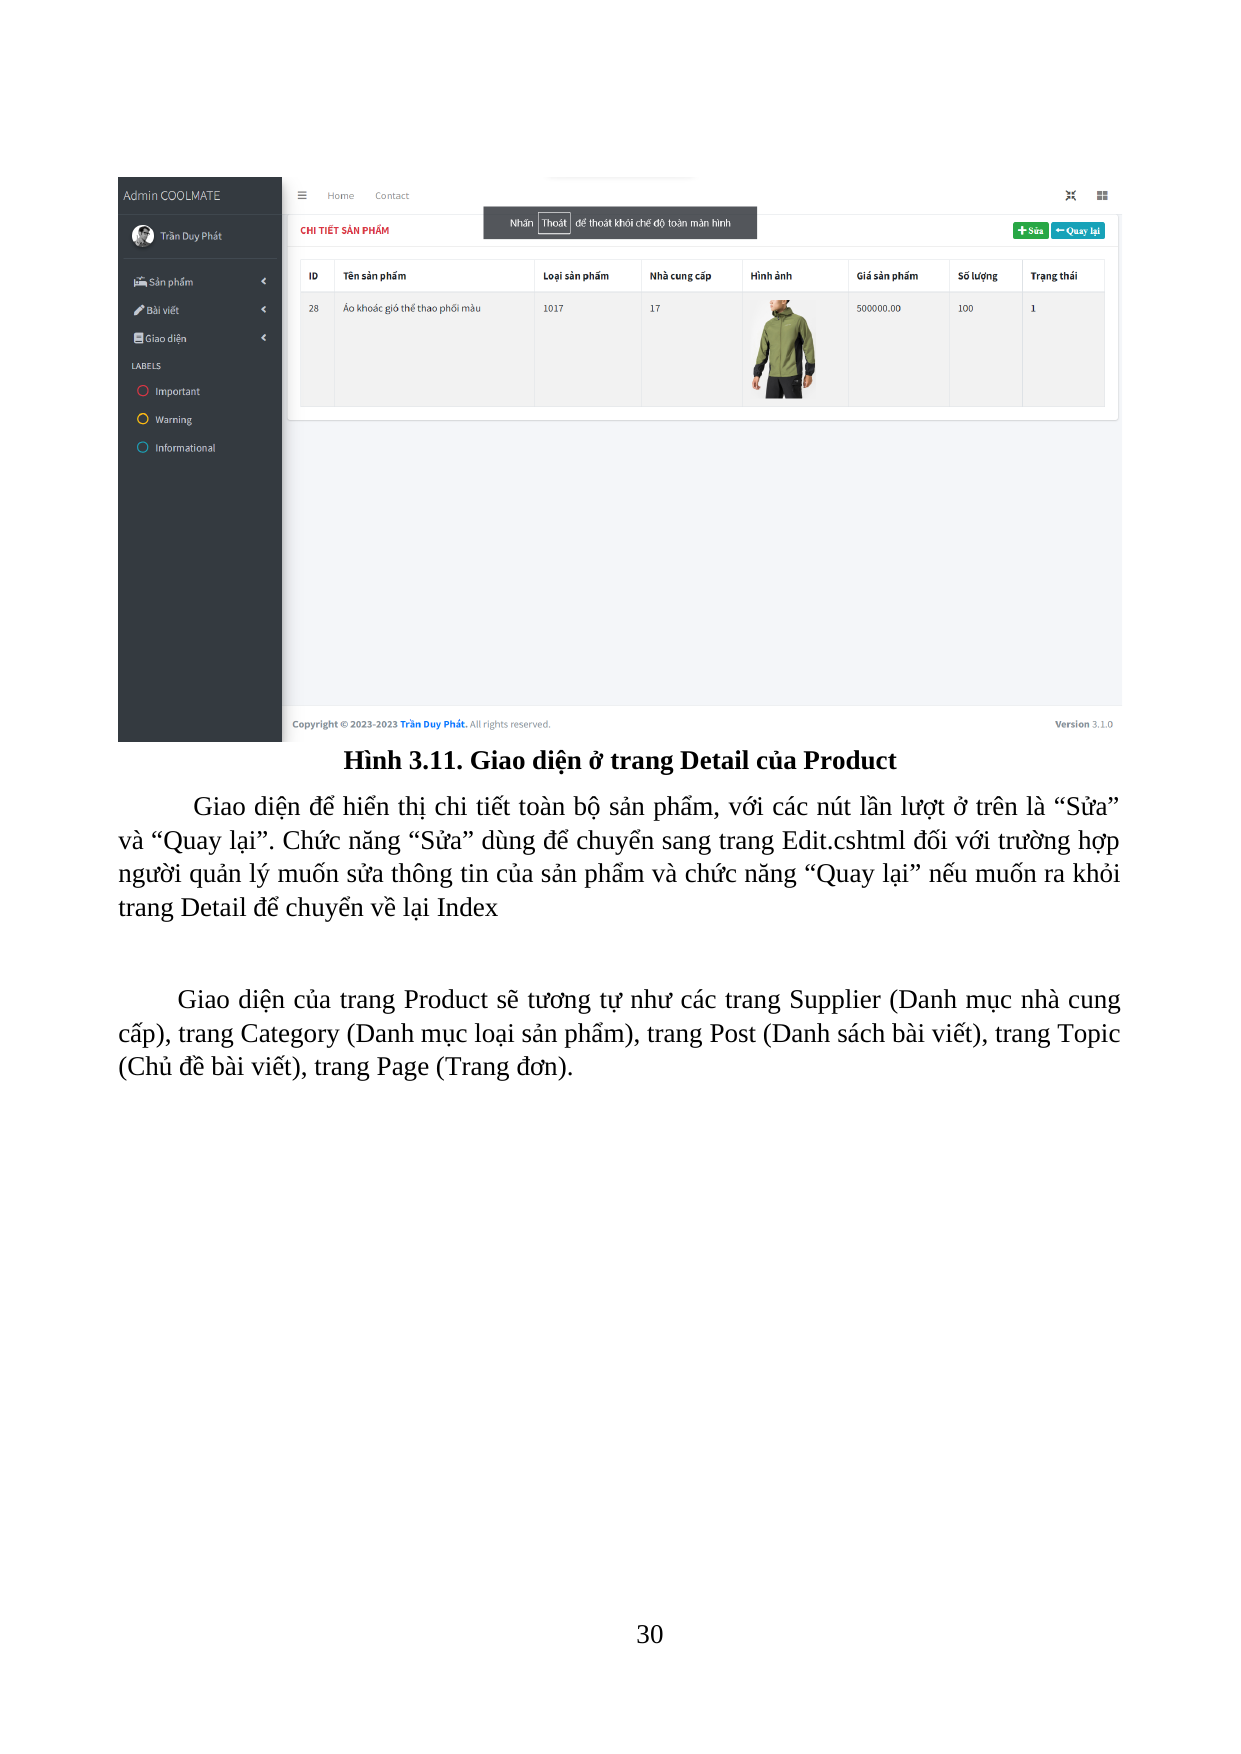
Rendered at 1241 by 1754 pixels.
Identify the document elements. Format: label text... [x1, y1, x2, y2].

text Giao diện để hiển thị chi tiết toàn bộ sản phẩm, với các nút lần lượt ở trên là “Sửa” và “Quay lại”. Chức năng “Sửa” dùng để chuyển sang trang Edit.cshtml đối với trường hợp người quản lý muốn sửa thông tin của sản phẩm và chức năng “Quay lại” nếu muốn ra khỏi trang Detail để chuyển về lại Index [118, 790, 1122, 922]
text Giao diện của trang Product sẽ tương tự như các trang Supplier (Danh mục nhà cung cấp), trang Category (Danh mục loại sản phẩm), trang Post (Danh sách bài viết), trang Topic (Chủ đề bài viết), trang Page (Trang đơn). [118, 983, 1122, 1081]
text Hình 3.11. Giao diện ở trang Detail của Product [118, 742, 1122, 776]
picture [118, 177, 1123, 742]
